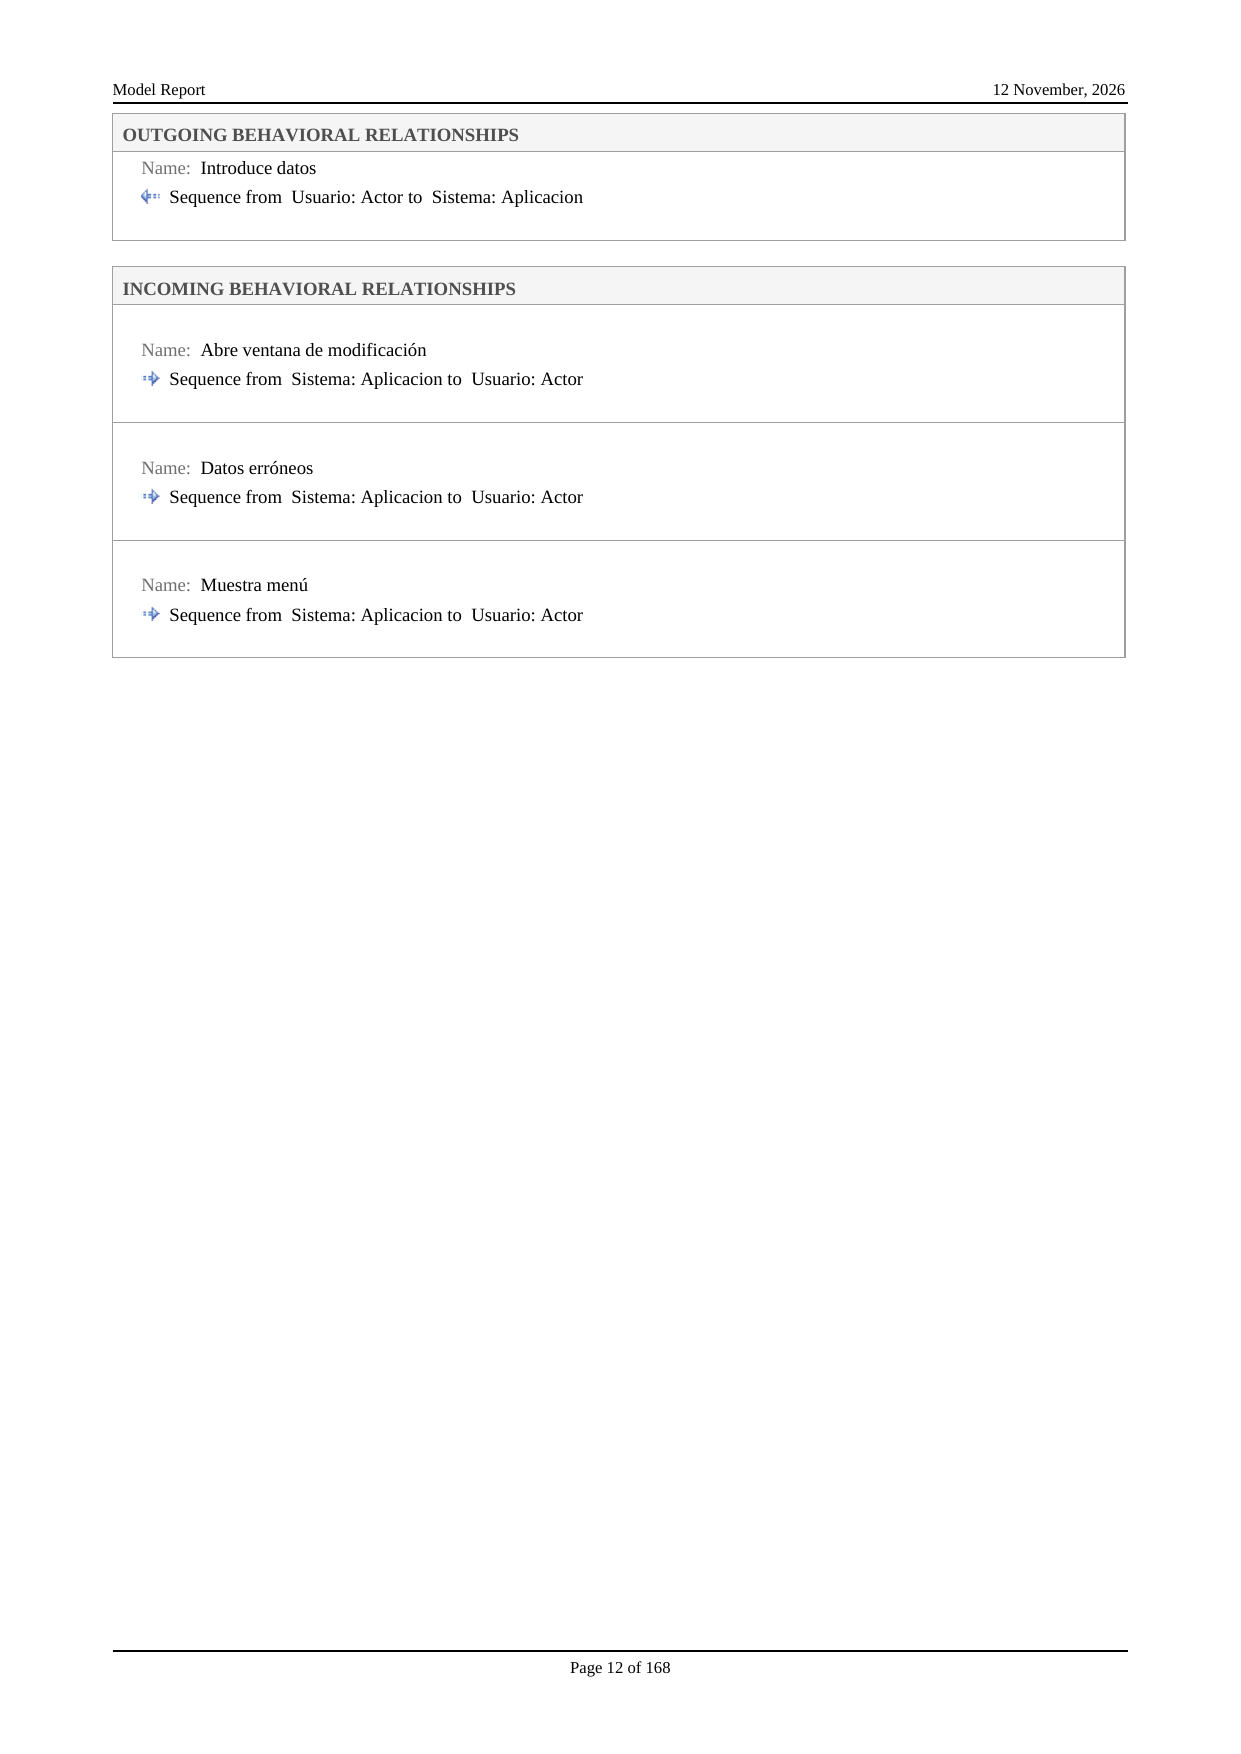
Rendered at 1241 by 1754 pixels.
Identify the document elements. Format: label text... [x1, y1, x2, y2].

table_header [113, 152, 1124, 239]
picture [141, 366, 160, 386]
table_header Name: Datos erróneos Sequence from Sistema: Aplicacion to Usuario: Actor [113, 423, 1124, 539]
picture [141, 184, 160, 204]
table_header OUTGOING BEHAVIORAL RELATIONSHIPS [113, 114, 1124, 151]
picture [141, 602, 160, 621]
table_header INCOMING BEHAVIORAL RELATIONSHIPS [113, 267, 1124, 304]
table_cell Name: Abre ventana de modificación Sequence from Sistema: Aplicacion to Usuario: Actor [113, 305, 1124, 422]
table_header Name: Muestra menú Sequence from Sistema: Aplicacion to Usuario: Actor [113, 541, 1124, 657]
picture [141, 484, 160, 504]
